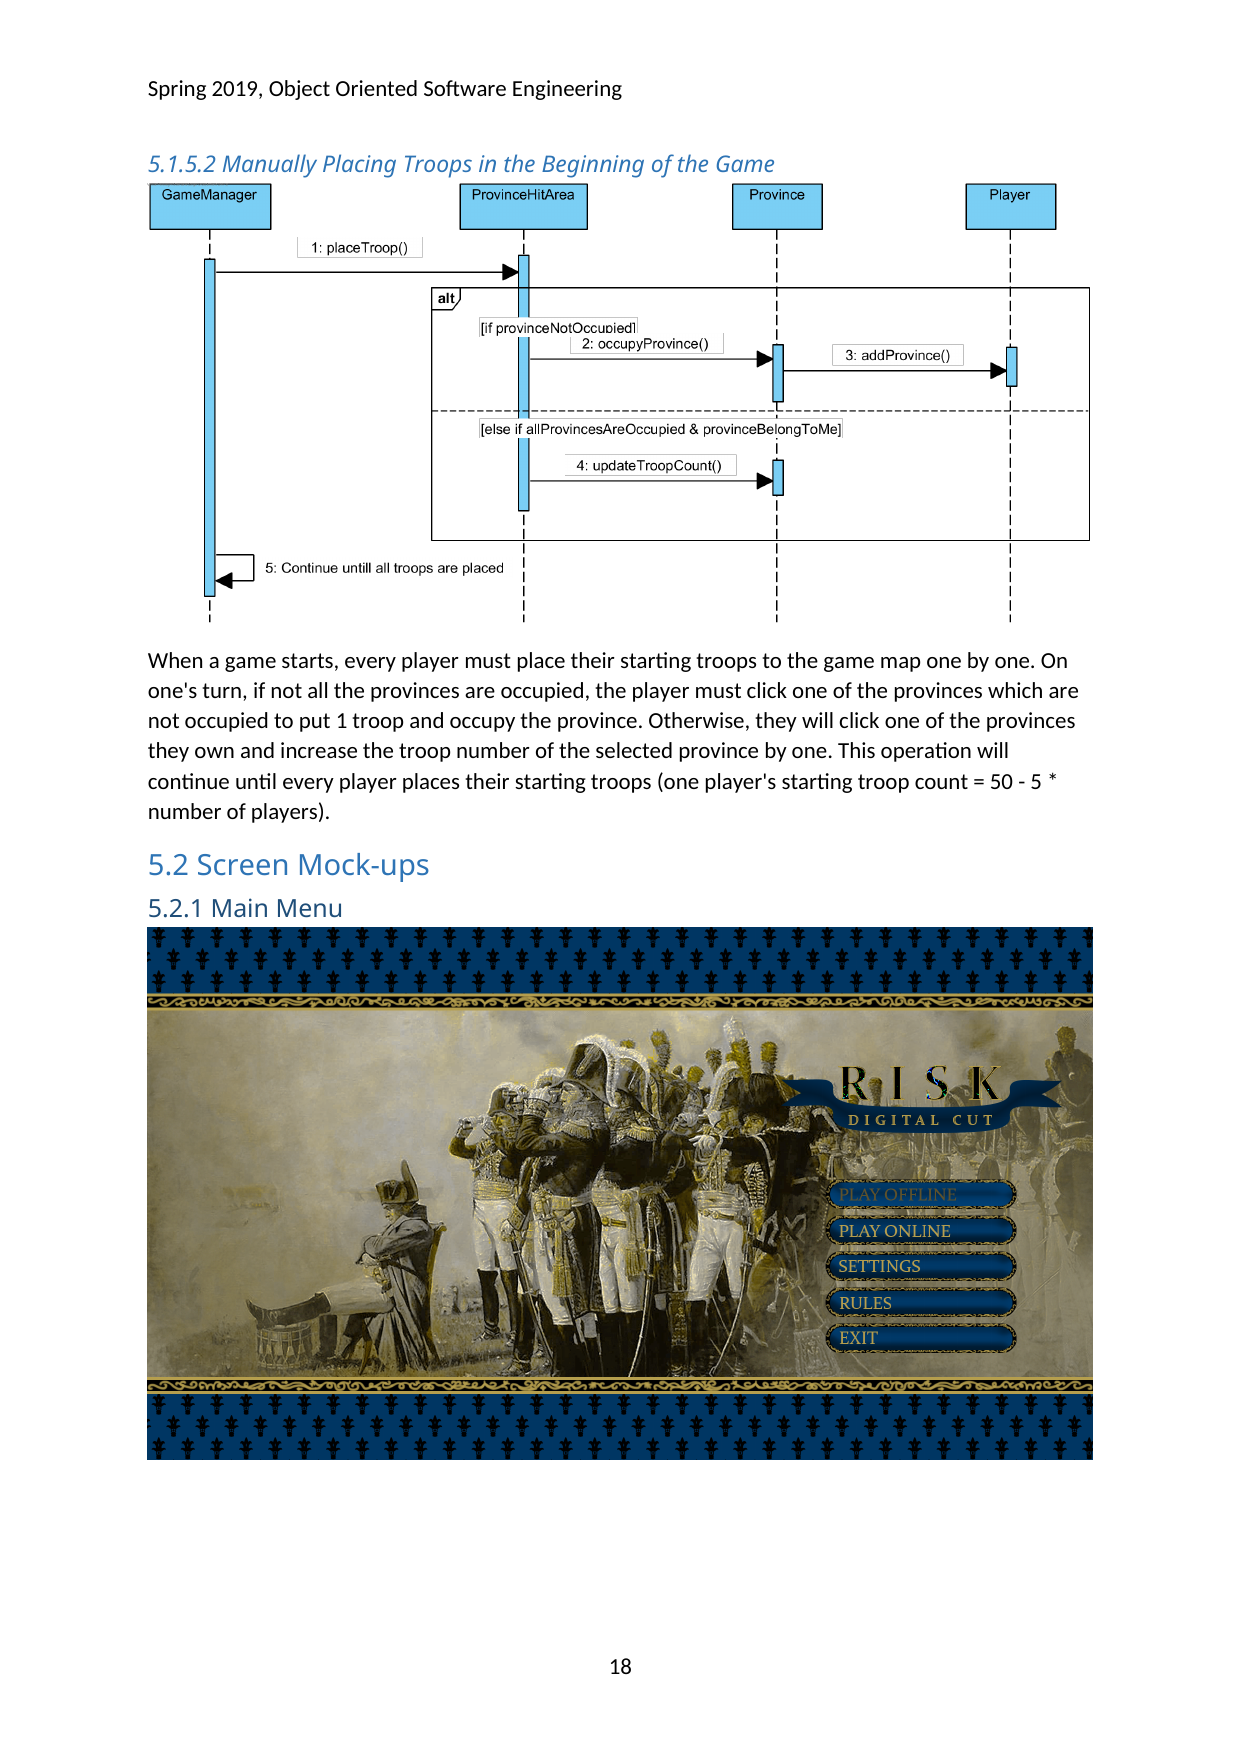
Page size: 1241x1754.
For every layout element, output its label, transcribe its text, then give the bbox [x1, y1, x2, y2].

text When a game starts, every player must place their starting troops to the game map one by one. On one's turn, if not all the provinces are occupied, the player must click one of the provinces which are not occupied to put 1 troop and occupy the province. Otherwise, they will click one of the provinces they own and increase the troop number of the selected province by one. This operation will continue until every player places their starting troops (one player's starting troop count = 50 - 5 * number of players). [148, 646, 1093, 825]
picture [147, 181, 1093, 627]
subtitle 5.1.5.2 Manually Placing Troops in the Beginning of the Game [148, 148, 1093, 179]
subtitle 5.2.1 Main Menu [148, 891, 1093, 925]
subtitle 5.2 Screen Mock-ups [148, 844, 1093, 883]
picture [147, 927, 1093, 1460]
